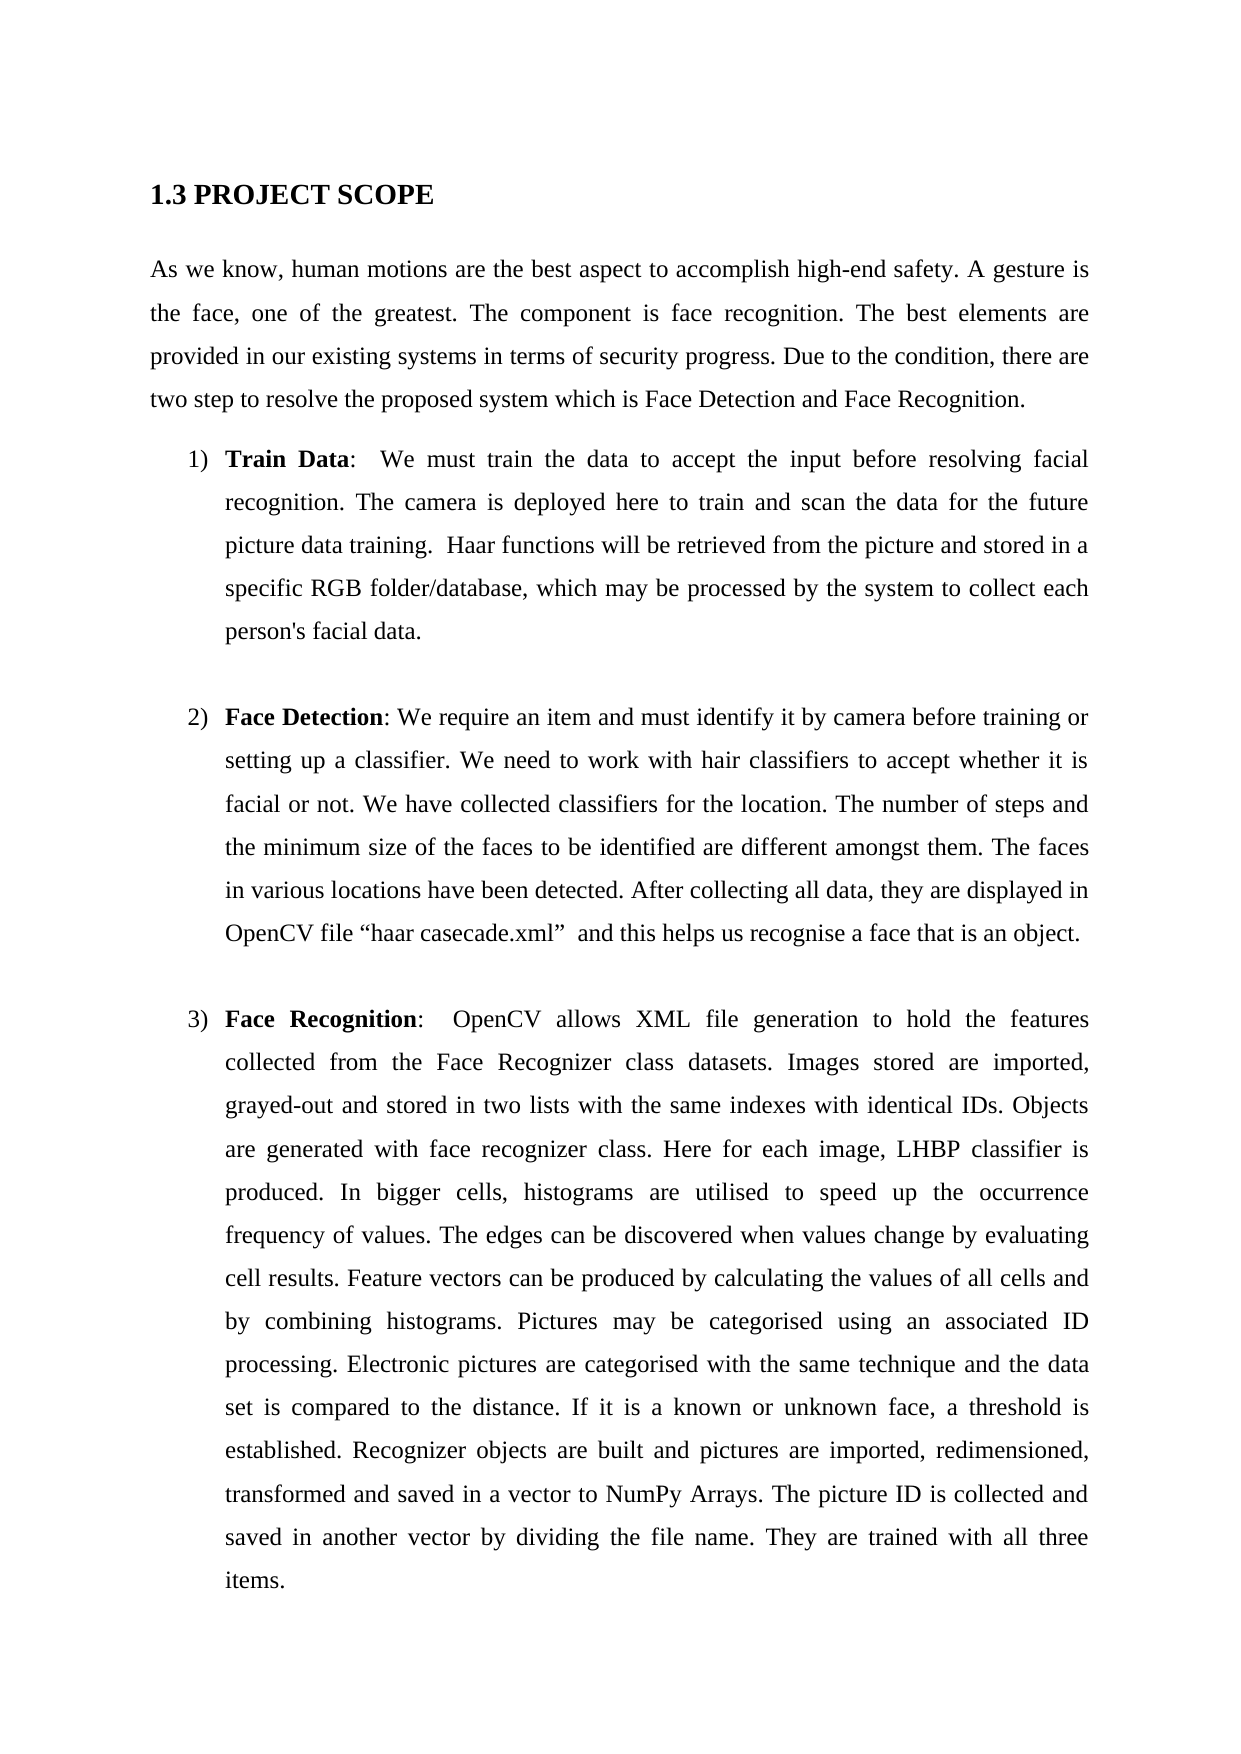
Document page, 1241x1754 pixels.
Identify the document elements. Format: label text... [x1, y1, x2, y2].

list Face Recognition: OpenCV allows XML file generation to hold the features collected from the Face Recognizer class datasets. Images stored are imported, grayed-out and stored in two lists with the same indexes with identical IDs. Objects are generated with face recognizer class. Here for each image, LHBP classifier is produced. In bigger cells, histograms are utilised to speed up the occurrence frequency of values. The edges can be discovered when values change by evaluating cell results. Feature vectors can be produced by calculating the values of all cells and by combining histograms. Pictures may be categorised using an associated ID processing. Electronic pictures are categorised with the same technique and the data set is compared to the distance. If it is a known or unknown face, a threshold is established. Recognizer objects are built and pictures are imported, redimensioned, transformed and saved in a vector to NumPy Arrays. The picture ID is collected and saved in another vector by dividing the file name. They are trained with all three items. [187, 1004, 1090, 1594]
subtitle 1.3 PROJECT SCOPE [150, 177, 1090, 211]
text As we know, human motions are the best aspect to accomplish high-end safety. A gesture is the face, one of the greatest. The component is face recognition. The best elements are provided in our existing systems in terms of security progress. Due to the condition, there are two step to resolve the proposed system which is Face Detection and Face Recognition. [150, 254, 1090, 413]
list Train Data: We must train the data to accept the input before resolving facial recognition. The camera is deployed here to train and scan the data for the future picture data training. Haar functions will be retrieved from the picture and stored in a specific RGB folder/database, which may be processed by the system to collect each person's facial data. [187, 444, 1090, 645]
list Face Detection: We require an item and must identify it by camera before training or setting up a classifier. We need to work with hair classifiers to accept whether it is facial or not. We have collected classifiers for the location. The number of steps and the minimum size of the faces to be identified are different amongst them. The faces in various locations have been detected. After collecting all data, they are displayed in OpenCV file “haar casecade.xml” and this helps us recognise a face that is an object. [187, 702, 1090, 947]
